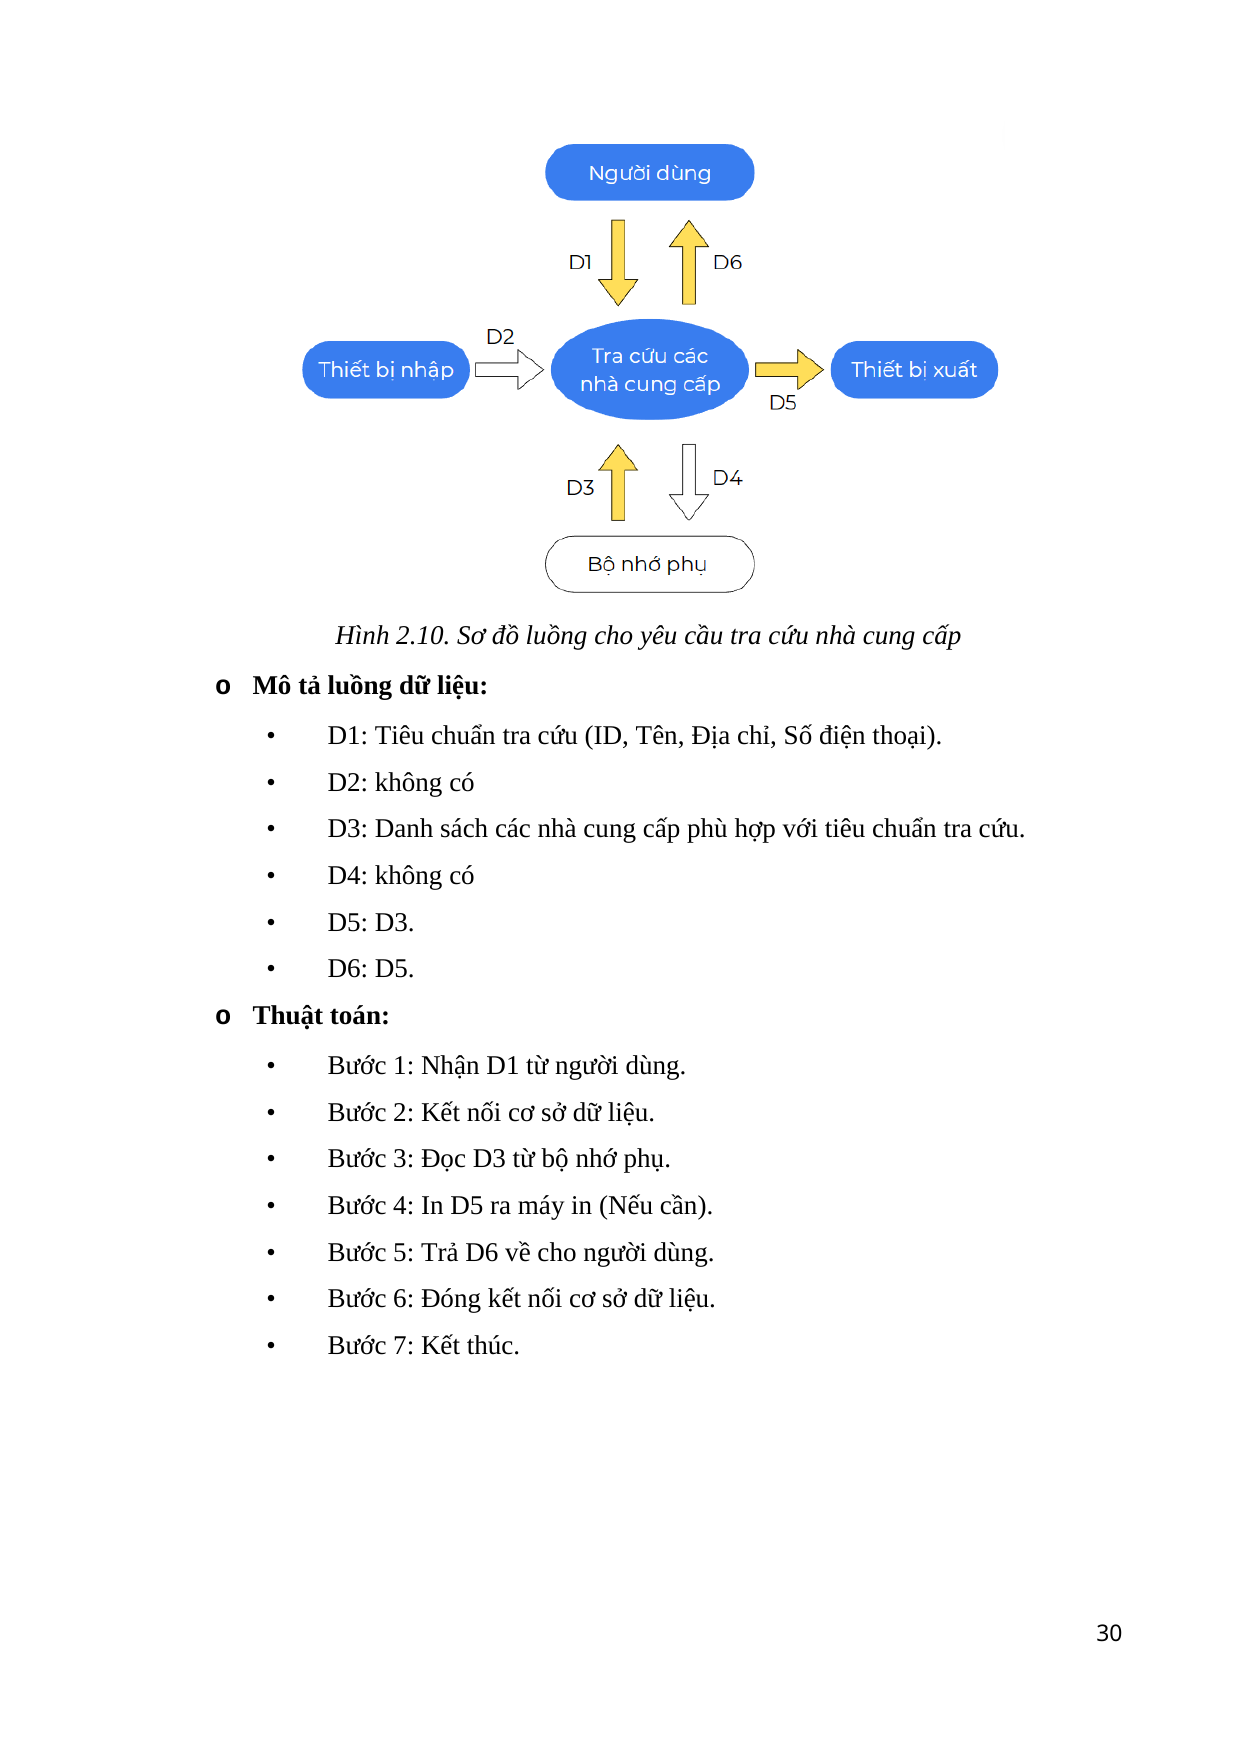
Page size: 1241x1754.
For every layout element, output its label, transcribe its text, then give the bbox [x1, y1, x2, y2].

list Bước 2: Kết nối cơ sở dữ liệu. [266, 1096, 1122, 1127]
list D5: D3. [266, 906, 1122, 937]
list D4: không có [266, 859, 1122, 890]
list D3: Danh sách các nhà cung cấp phù hợp với tiêu chuẩn tra cứu. [266, 812, 1122, 843]
list Bước 1: Nhận D1 từ người dùng. [266, 1049, 1122, 1080]
list D2: không có [266, 766, 1122, 797]
list Bước 6: Đóng kết nối cơ sở dữ liệu. [266, 1282, 1122, 1314]
list D6: D5. [266, 952, 1122, 983]
text Hình 2.10. Sơ đồ luồng cho yêu cầu tra cứu nhà cung cấp [177, 619, 1122, 650]
picture [294, 118, 1005, 600]
list Bước 3: Đọc D3 từ bộ nhớ phụ. [266, 1142, 1122, 1174]
list Bước 5: Trả D6 về cho người dùng. [266, 1236, 1122, 1267]
list Mô tả luồng dữ liệu: [215, 669, 1122, 702]
list Thuật toán: [215, 999, 1122, 1032]
list D1: Tiêu chuẩn tra cứu (ID, Tên, Địa chỉ, Số điện thoại). [266, 719, 1122, 750]
list Bước 4: In D5 ra máy in (Nếu cần). [266, 1189, 1122, 1220]
list Bước 7: Kết thúc. [266, 1329, 1122, 1360]
